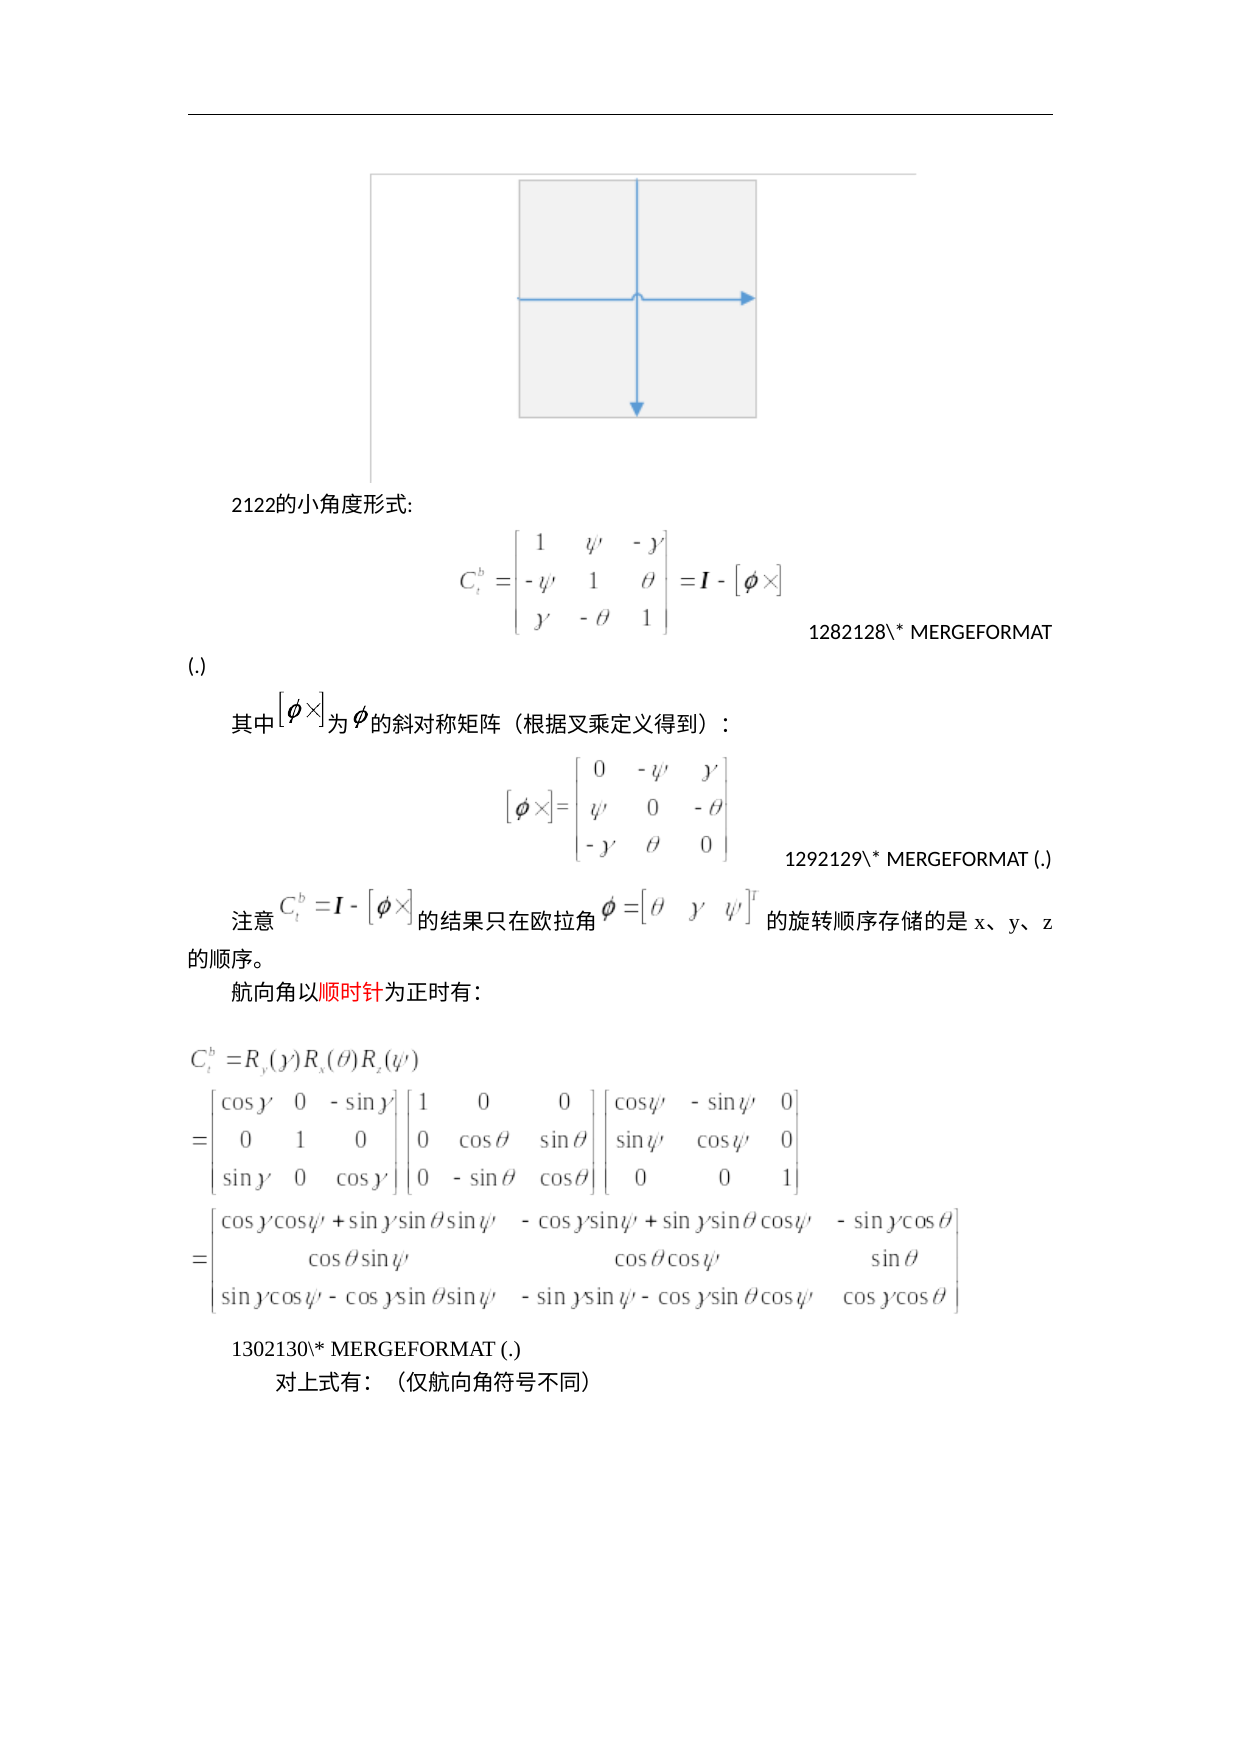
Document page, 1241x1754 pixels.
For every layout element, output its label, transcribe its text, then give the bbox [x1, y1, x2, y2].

text 其中为的斜对称矩阵（根据叉乘定义得到）： [187, 682, 1053, 747]
text 对上式有：（仅航向角符号不同） [187, 1364, 1053, 1397]
text 注意的结果只在欧拉角的旋转顺序存储的是x、y、z的顺序。 [187, 877, 1053, 974]
text 航向角以顺时针为正时有： [187, 974, 1053, 1007]
text 的小角度形式: [187, 487, 1053, 519]
